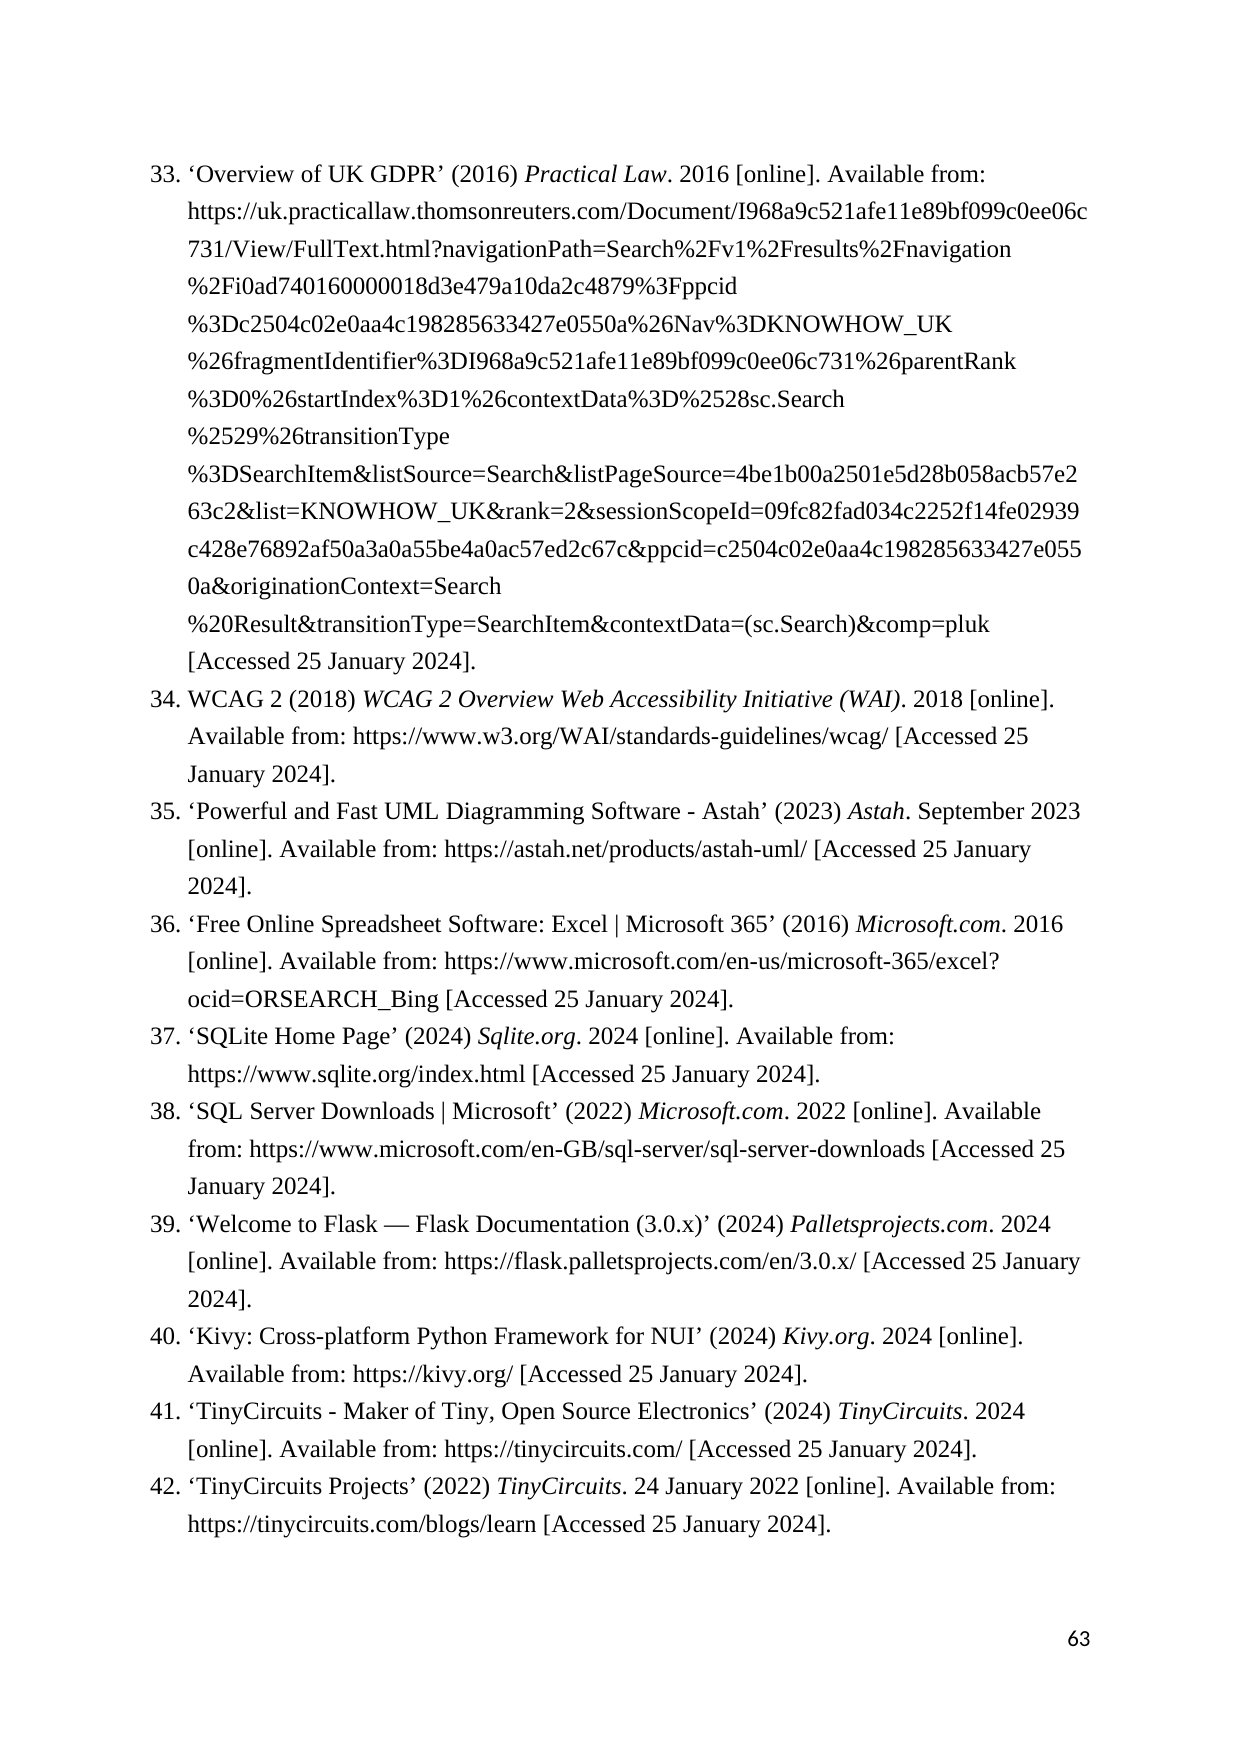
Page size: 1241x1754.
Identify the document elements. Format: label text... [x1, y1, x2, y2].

list ‘SQL Server Downloads | Microsoft’ (2022) Microsoft.com. 2022 [online]. Available from: https://www.microsoft.com/en-GB/sql-server/sql-server-downloads [Accessed 25 January 2024]. [150, 1162, 1090, 1275]
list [150, 150, 1090, 225]
list ‘Welcome to Flask — Flask Documentation (3.0.x)’ (2024) Palletsprojects.com. 2024 [online]. Available from: https://flask.palletsprojects.com/en/3.0.x/ [Accessed 25 January 2024]. [150, 1275, 1090, 1387]
list ‘TinyCircuits - Maker of Tiny, Open Source Electronics’ (2024) TinyCircuits. 2024 [online]. Available from: https://tinycircuits.com/ [Accessed 25 January 2024]. [150, 1462, 1090, 1537]
list ‘Powerful and Fast UML Diagramming Software - Astah’ (2023) Astah. September 2023 [online]. Available from: https://astah.net/products/astah-uml/ [Accessed 25 January 2024]. [150, 862, 1090, 975]
list ‘Overview of UK GDPR’ (2016) Practical Law. 2016 [online]. Available from: https://uk.practicallaw.thomsonreuters.com/Document/I968a9c521afe11e89bf099c0ee06c731/View/FullText.html?navigationPath=Search%2Fv1%2Fresults%2Fnavigation%2Fi0ad740160000018d3e479a10da2c4879%3Fppcid%3Dc2504c02e0aa4c198285633427e0550a%26Nav%3DKNOWHOW_UK%26fragmentIdentifier%3DI968a9c521afe11e89bf099c0ee06c731%26parentRank%3D0%26startIndex%3D1%26contextData%3D%2528sc.Search%2529%26transitionType%3DSearchItem&listSource=Search&listPageSource=4be1b00a2501e5d28b058acb57e263c2&list=KNOWHOW_UK&rank=2&sessionScopeId=09fc82fad034c2252f14fe02939c428e76892af50a3a0a55be4a0ac57ed2c67c&ppcid=c2504c02e0aa4c198285633427e0550a&originationContext=Search%20Result&transitionType=SearchItem&contextData=(sc.Search)&comp=pluk [Accessed 25 January 2024]. [150, 225, 1090, 750]
list ‘Free Online Spreadsheet Software: Excel | Microsoft 365’ (2016) Microsoft.com. 2016 [online]. Available from: https://www.microsoft.com/en-us/microsoft-365/excel?ocid=ORSEARCH_Bing [Accessed 25 January 2024]. [150, 975, 1090, 1087]
list ‘SQLite Home Page’ (2024) Sqlite.org. 2024 [online]. Available from: https://www.sqlite.org/index.html [Accessed 25 January 2024]. [150, 1087, 1090, 1162]
list WCAG 2 (2018) WCAG 2 Overview Web Accessibility Initiative (WAI). 2018 [online]. Available from: https://www.w3.org/WAI/standards-guidelines/wcag/ [Accessed 25 January 2024]. [150, 750, 1090, 862]
list ‘Kivy: Cross-platform Python Framework for NUI’ (2024) Kivy.org. 2024 [online]. Available from: https://kivy.org/ [Accessed 25 January 2024]. [150, 1387, 1090, 1462]
